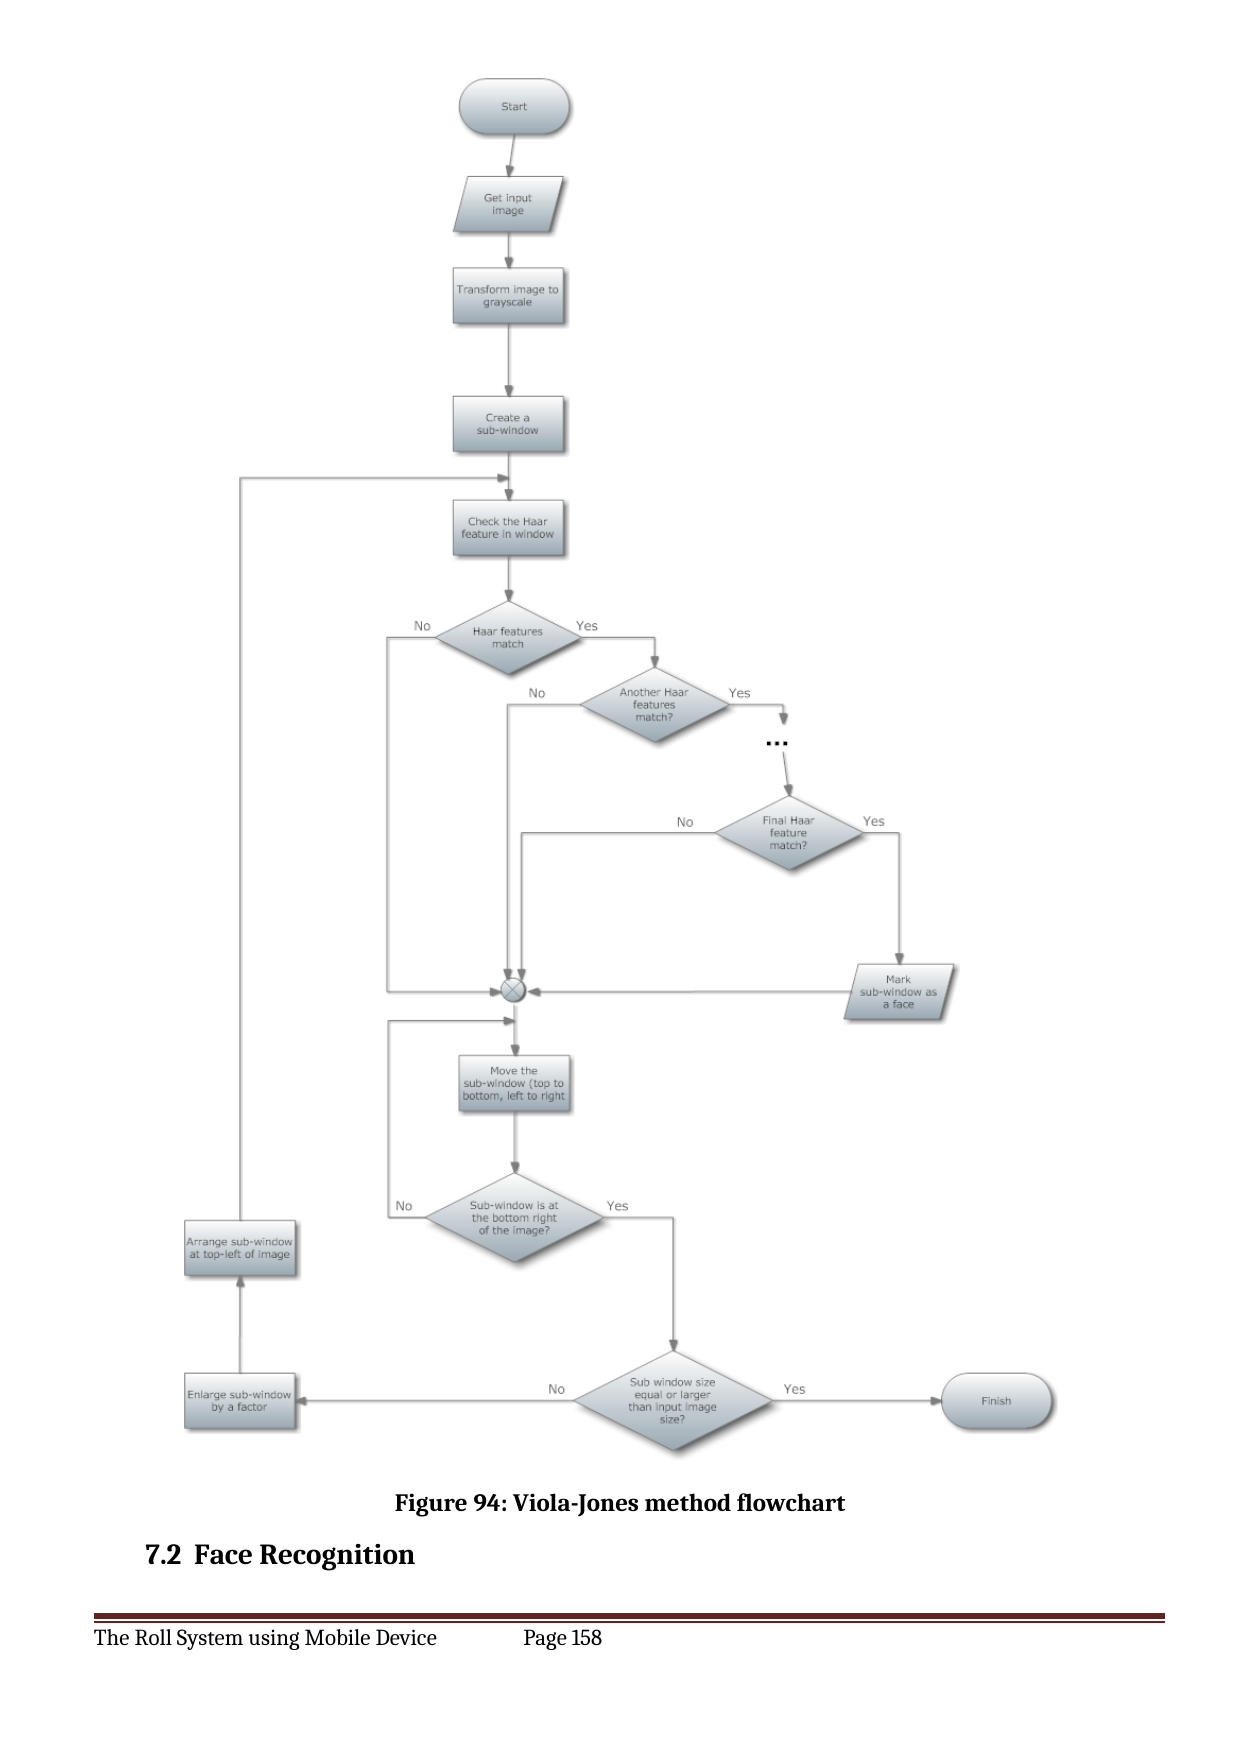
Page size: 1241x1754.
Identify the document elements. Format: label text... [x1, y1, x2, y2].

text Figure 94: Viola-Jones method flowchart [75, 1488, 1165, 1517]
subtitle Face Recognition [145, 1538, 1165, 1572]
picture [180, 75, 1060, 1464]
